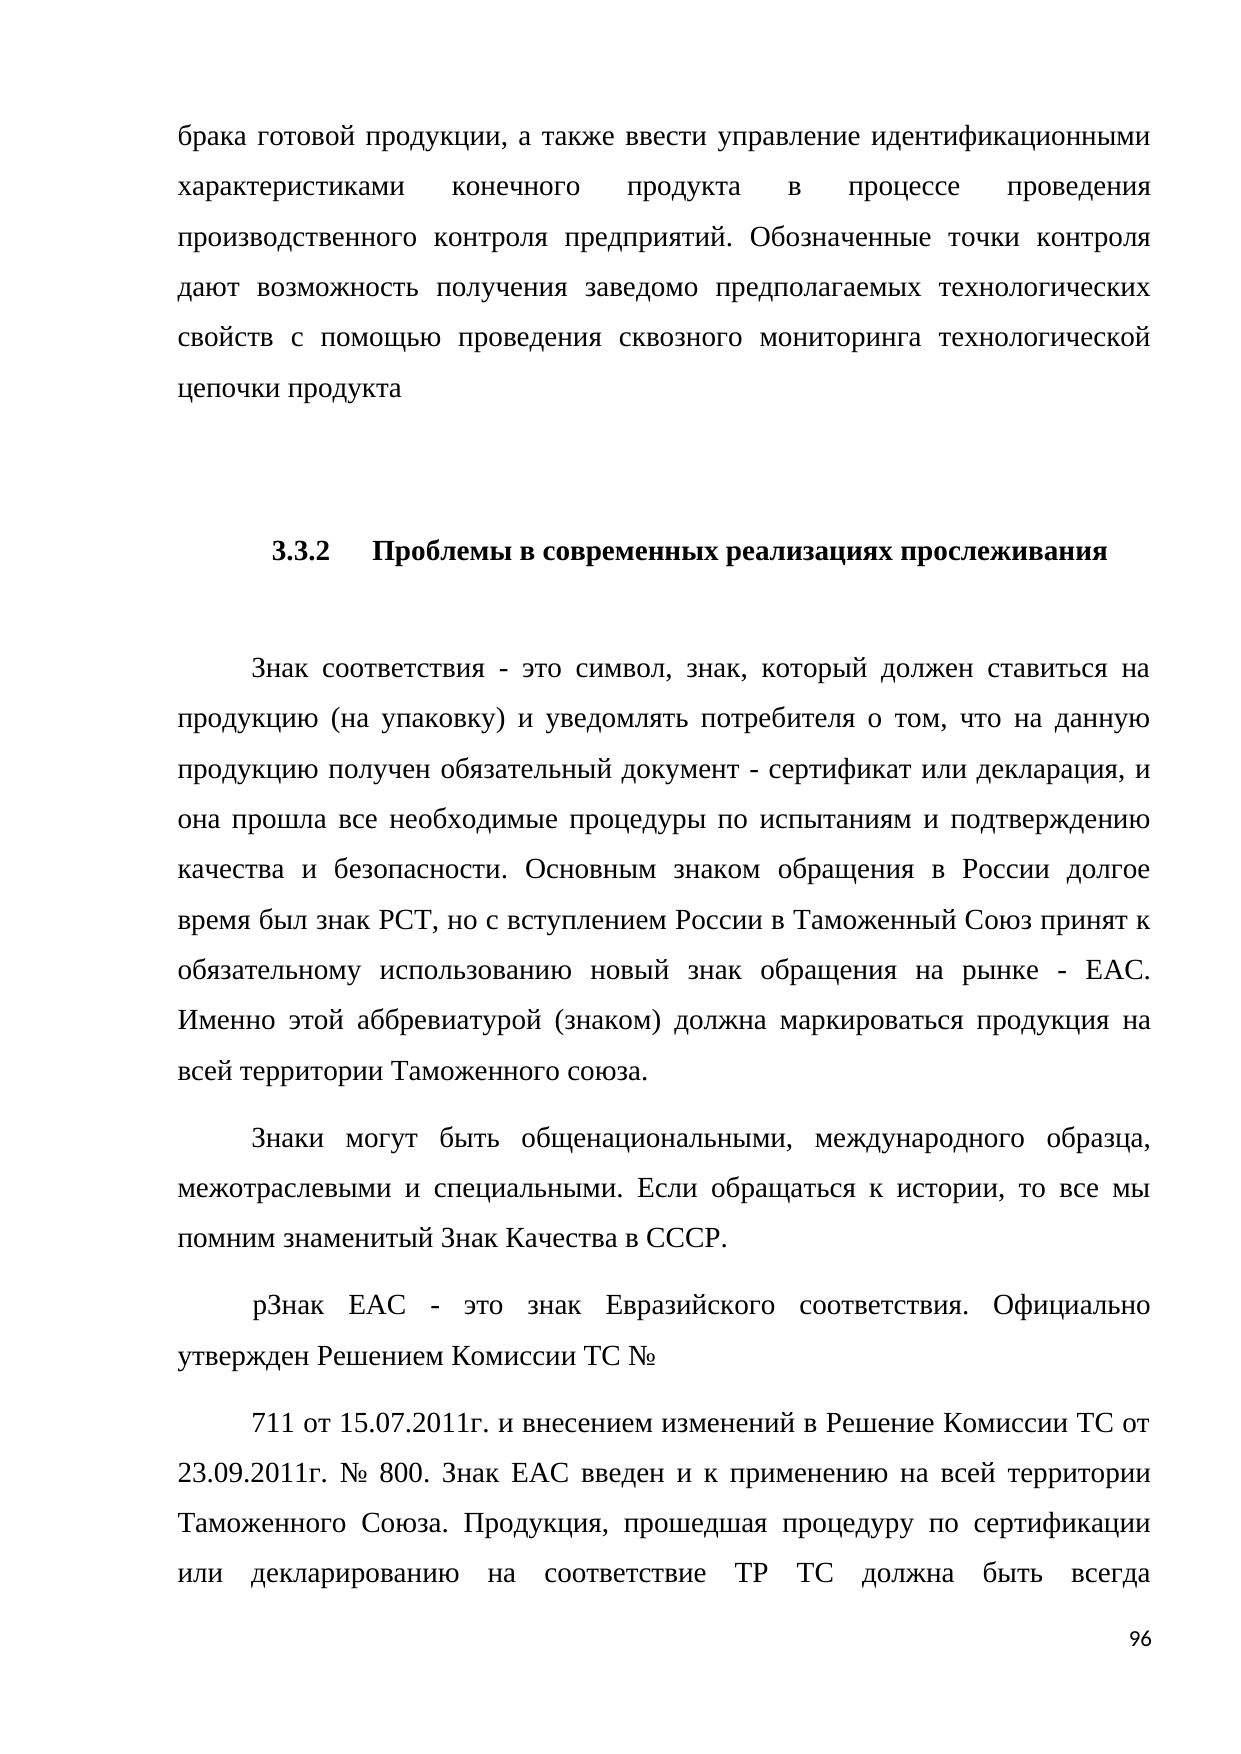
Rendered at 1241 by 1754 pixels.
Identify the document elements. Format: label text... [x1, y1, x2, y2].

text Знаки могут быть общенациональными, международного образца, межотраслевыми и специальными. Если обращаться к истории, то все мы помним знаменитый Знак Качества в СССР. [177, 1120, 1152, 1254]
text Знак соответствия - это символ, знак, который должен ставиться на продукцию (на упаковку) и уведомлять потребителя о том, что на данную продукцию получен обязательный документ - сертификат или декларация, и она прошла все необходимые процедуры по испытаниям и подтверждению качества и безопасности. Основным знаком обращения в России долгое время был знак РСТ, но с вступлением России в Таможенный Союз принят к обязательному использованию новый знак обращения на рынке - ЕАС. Именно этой аббревиатурой (знаком) должна маркироваться продукция на всей территории Таможенного союза. [177, 650, 1152, 1086]
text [177, 118, 1152, 403]
list Проблемы в современных реализациях прослеживания [272, 533, 1152, 567]
text рЗнак ЕАС - это знак Евразийского соответствия. Официально утвержден Решением Комиссии ТС № [177, 1287, 1152, 1371]
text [177, 1405, 1152, 1589]
